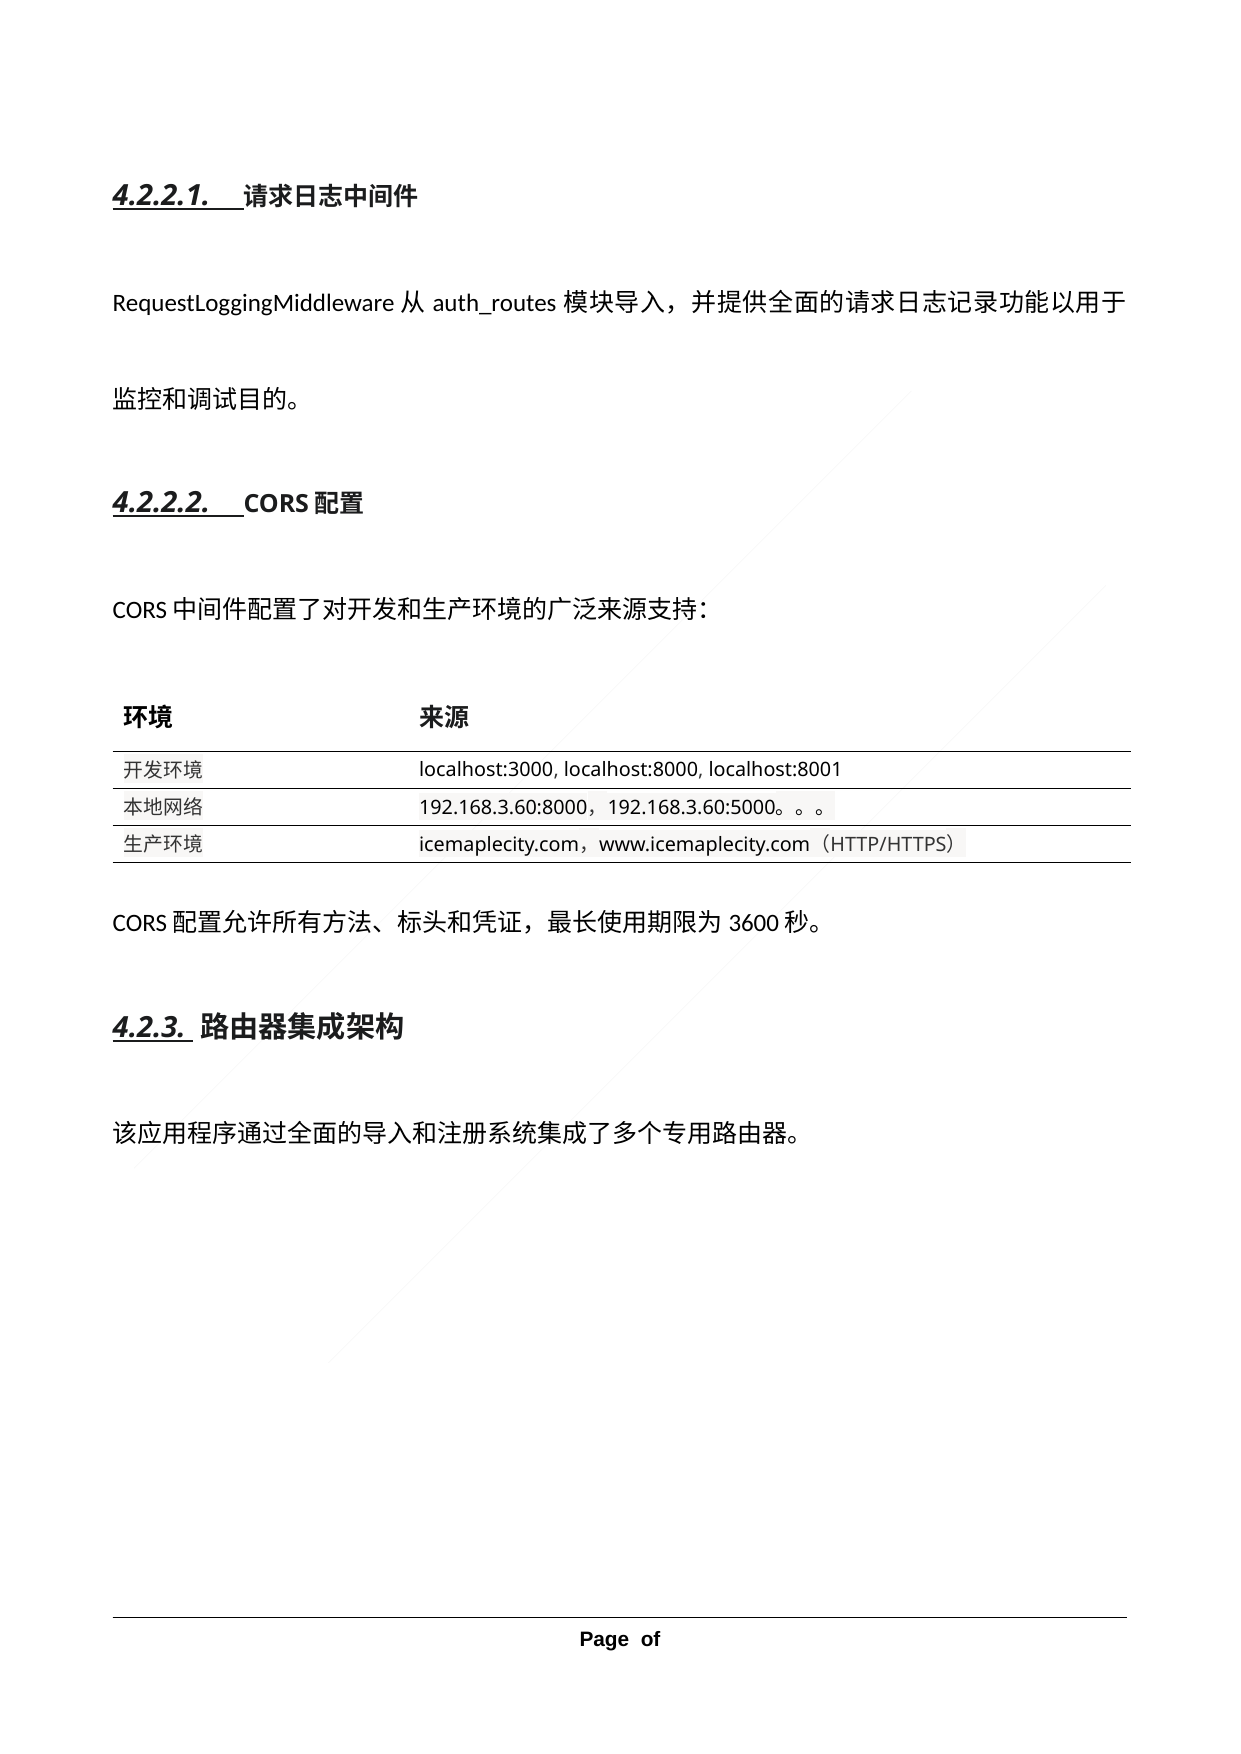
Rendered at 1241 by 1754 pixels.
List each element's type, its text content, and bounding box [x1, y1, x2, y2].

text 该应用程序通过全面的导入和注册系统集成了多个专用路由器。 [112, 1099, 1128, 1164]
table_cell icemaplecity.com，www.icemaplecity.com（HTTP/HTTPS） [408, 826, 1131, 862]
table_cell localhost:3000, localhost:8000, localhost:8001 [408, 752, 1131, 788]
table_header 环境 [113, 683, 408, 751]
table_cell 192.168.3.60:8000，192.168.3.60:5000。。。 [408, 789, 1131, 825]
subtitle CORS配置 [112, 469, 1128, 534]
table_cell 开发环境 [113, 752, 408, 788]
subtitle 请求日志中间件 [112, 162, 1128, 227]
text RequestLoggingMiddleware从 auth_routes 模块导入，并提供全面的请求日志记录功能以用于监控和调试目的。 [112, 268, 1128, 430]
text CORS 中间件配置了对开发和生产环境的广泛来源支持： [112, 575, 1128, 640]
subtitle 路由器集成架构 [112, 992, 1128, 1057]
text CORS 配置允许所有方法、标头和凭证，最长使用期限为 3600 秒。 [112, 888, 1128, 953]
table_header 来源 [408, 683, 1131, 751]
table_cell 本地网络 [113, 789, 408, 825]
table_cell 生产环境 [113, 826, 408, 862]
